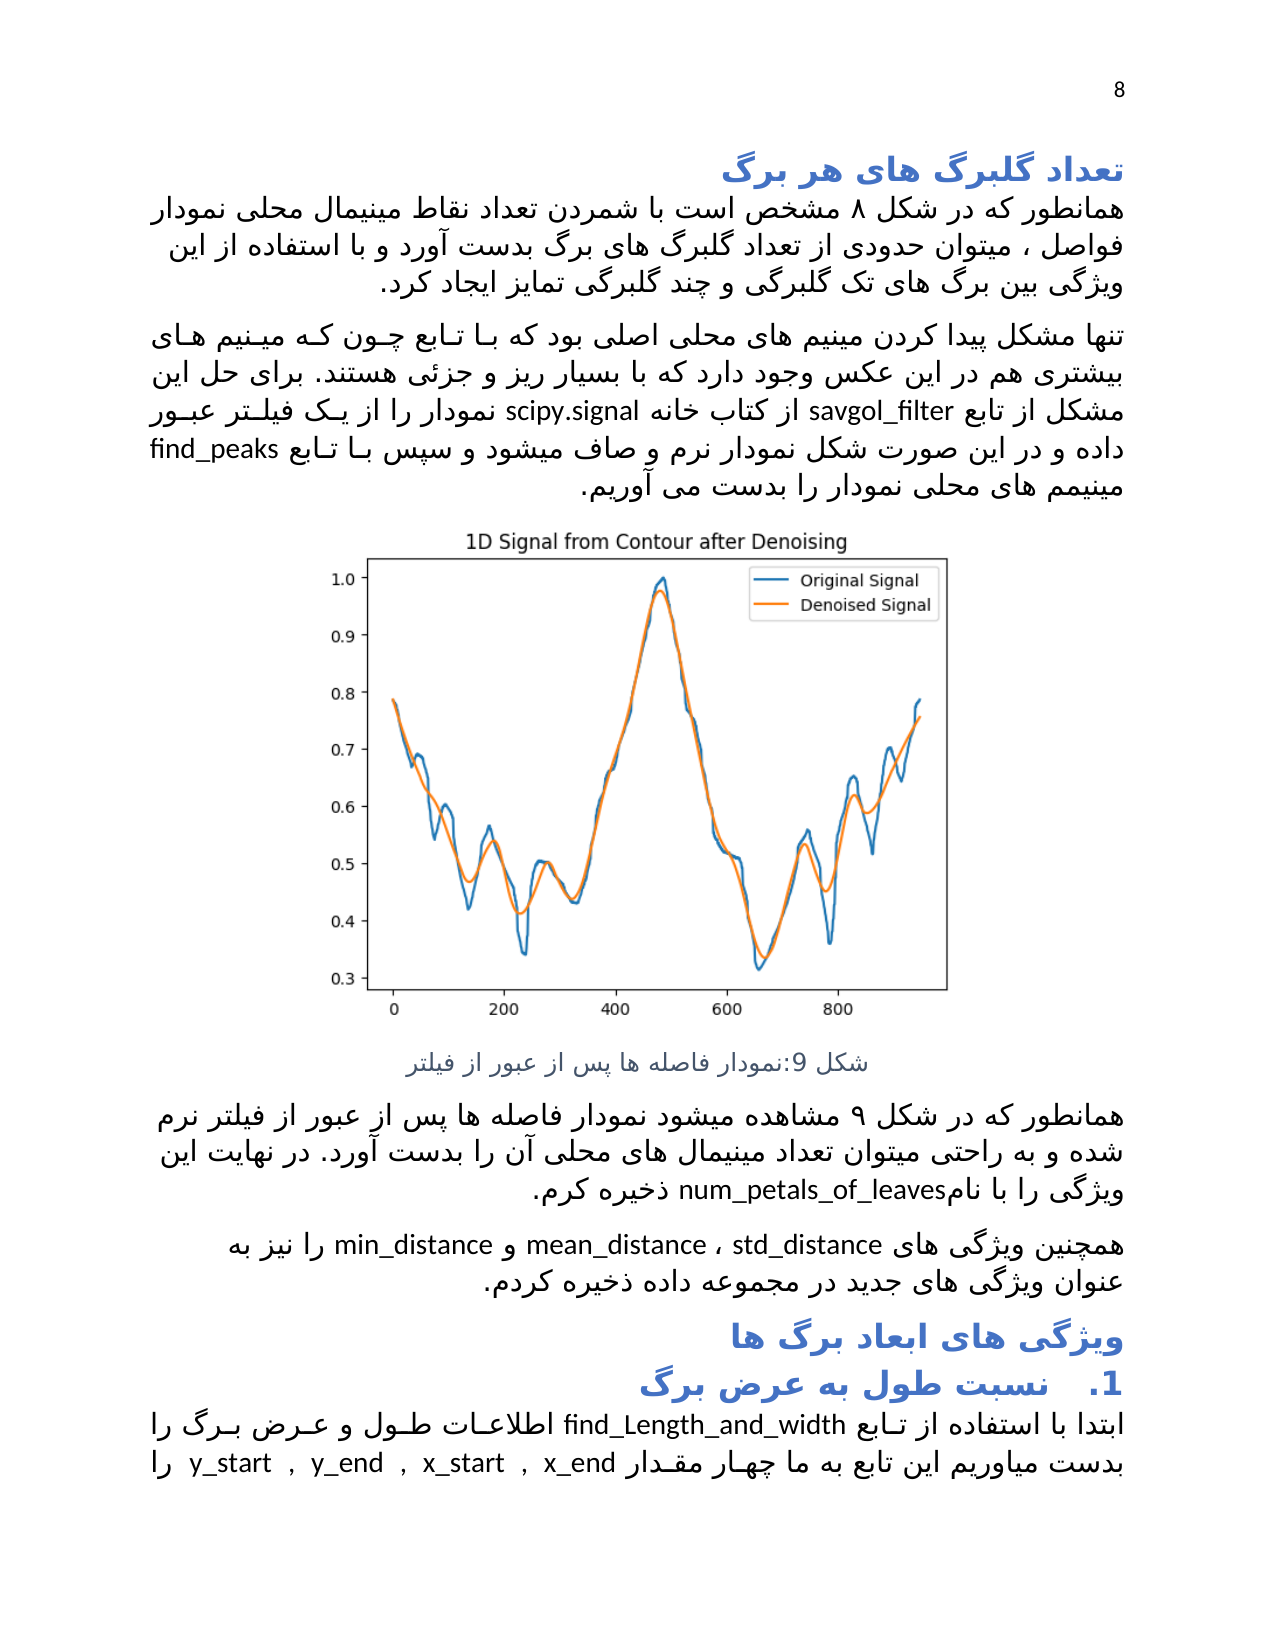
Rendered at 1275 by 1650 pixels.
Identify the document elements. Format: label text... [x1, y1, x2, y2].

picture [318, 521, 957, 1029]
text همچنین ویژگی های mean_distance ، std_distance و min_distance را نیز به عنوان ویژگی های جدید در مجموعه داده ذخیره کردم. [150, 1226, 1125, 1299]
text همانطور که در شکل ۸ مشخص است با شمردن تعداد نقاط مینیمال محلی نمودار فواصل ، میتوان حدودی از تعداد گلبرگ های برگ بدست آورد و با استفاده از این ویژگی بین برگ های تک گلبرگی و چند گلبرگی تمایز ایجاد کرد. [150, 192, 1125, 299]
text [150, 1406, 1125, 1480]
subtitle تعداد گلبرگ های هر برگ [150, 150, 1125, 189]
subtitle ویژگی های ابعاد برگ ها [150, 1318, 1125, 1357]
subtitle نسبت طول به عرض برگ [150, 1364, 1087, 1403]
text همانطور که در شکل ۹ مشاهده میشود نمودار فاصله ها پس از عبور از فیلتر نرم شده و به راحتی میتوان تعداد مینیمال های محلی آن را بدست آورد. در نهایت این ویژگی را با نامnum_petals_of_leaves ذخیره کرم. [150, 1098, 1125, 1207]
text تنها مشکل پیدا کردن مینیم های محلی اصلی بود که با تابع چون که مینیم های بیشتری هم در این عکس وجود دارد که با بسیار ریز و جزئی هستند. برای حل این مشکل از تابع savgol_filter از کتاب خانه scipy.signal نمودار را از یک فیلتر عبور داده و در این صورت شکل نمودار نرم و صاف میشود و سپس با تابع find_peaks مینیمم های محلی نمودار را بدست می آوریم. [150, 318, 1125, 502]
text شکل 9:نمودار فاصله ها پس از عبور از فیلتر [150, 1048, 1125, 1077]
